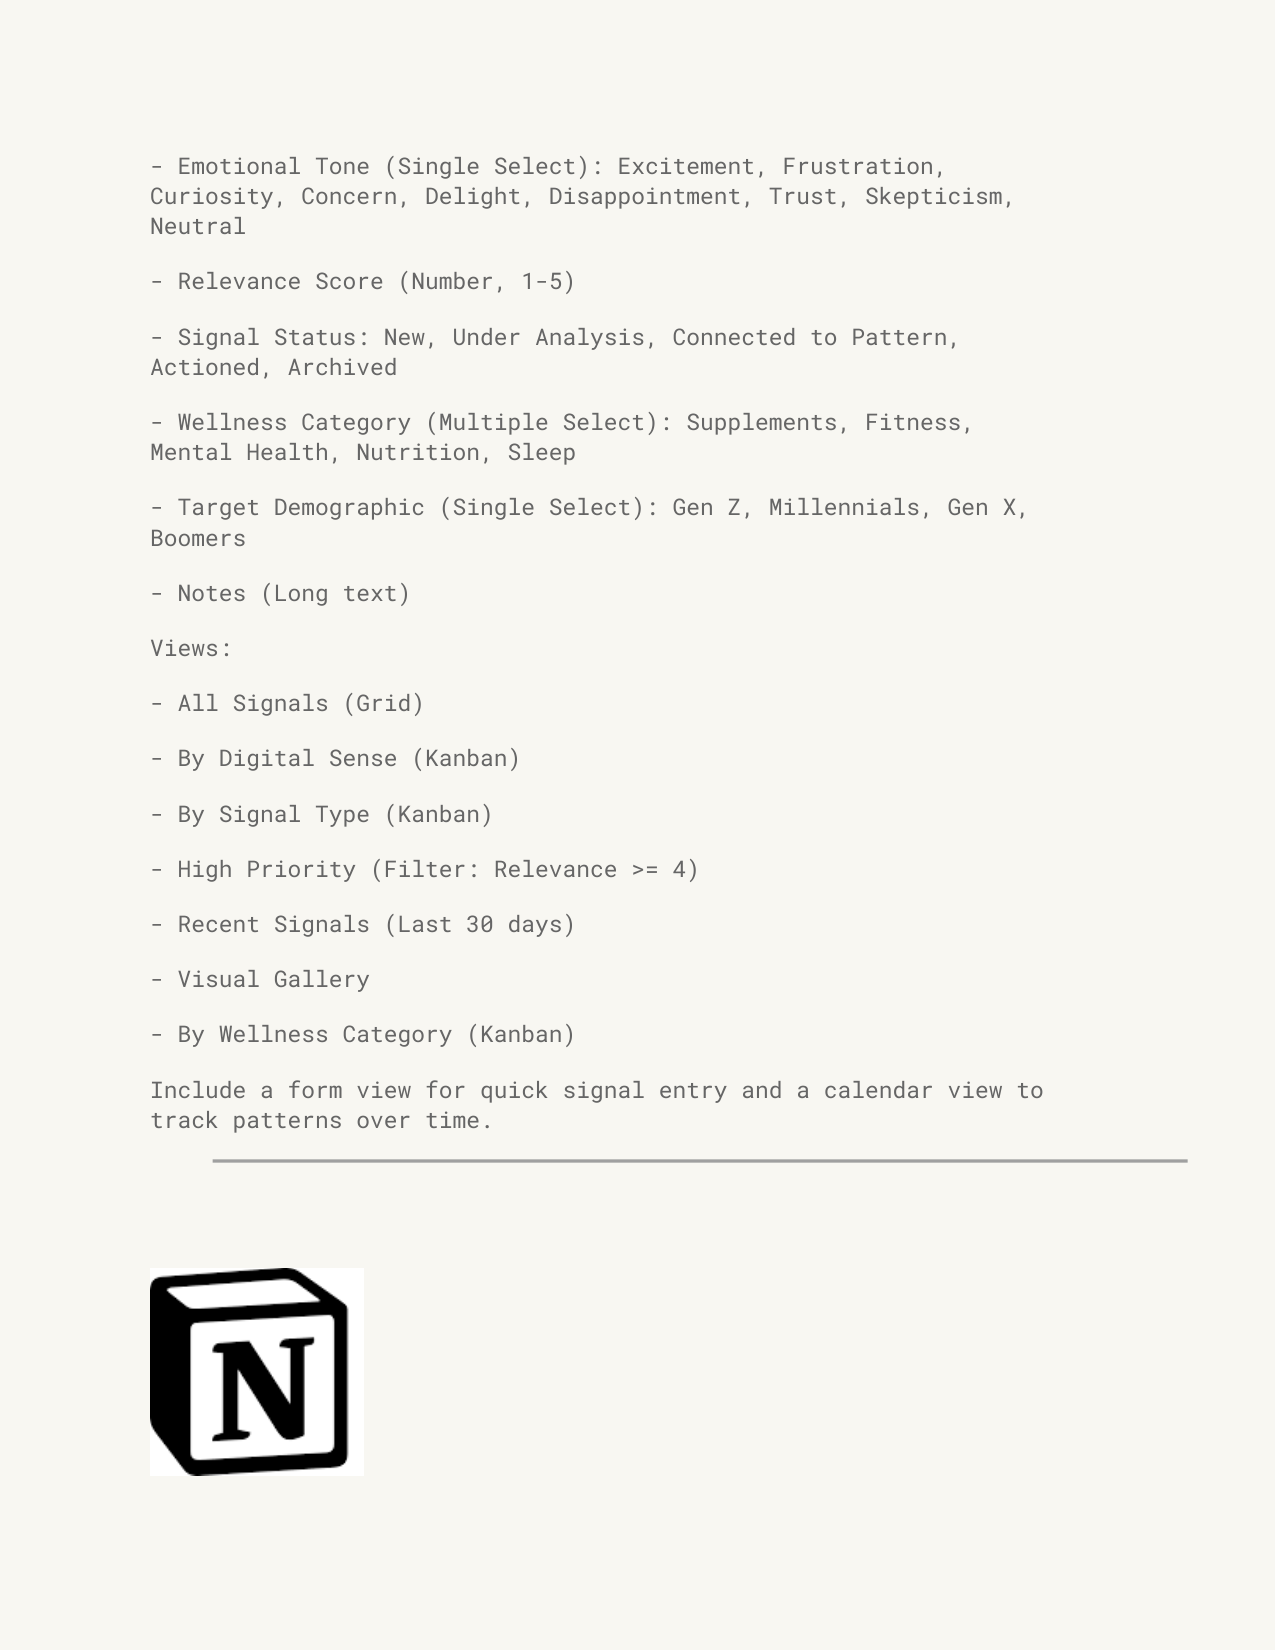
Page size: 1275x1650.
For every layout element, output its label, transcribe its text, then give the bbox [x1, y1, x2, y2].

text - High Priority (Filter: Relevance >= 4) [150, 853, 1062, 883]
text - Recent Signals (Last 30 days) [150, 908, 1062, 938]
text - Notes (Long text) [150, 577, 1062, 607]
text - Target Demographic (Single Select): Gen Z, Millennials, Gen X, Boomers [150, 492, 1062, 552]
text Include a form view for quick signal entry and a calendar view to track patterns over time. [150, 1074, 1062, 1134]
text - Relevance Score (Number, 1-5) [150, 266, 1062, 296]
text - Signal Status: New, Under Analysis, Connected to Pattern, Actioned, Archived [150, 321, 1062, 381]
text - By Digital Sense (Kanban) [150, 743, 1062, 773]
text - Wellness Category (Multiple Select): Supplements, Fitness, Mental Health, Nutrition, Sleep [150, 406, 1062, 467]
picture [150, 1268, 364, 1476]
text - Visual Gallery [150, 963, 1062, 994]
text - By Signal Type (Kanban) [150, 798, 1062, 828]
text - Emotional Tone (Single Select): Excitement, Frustration, Curiosity, Concern, Delight, Disappointment, Trust, Skepticism, Neutral [150, 150, 1062, 241]
text - All Signals (Grid) [150, 687, 1062, 718]
text Views: [150, 632, 1062, 662]
text - By Wellness Category (Kanban) [150, 1019, 1062, 1049]
